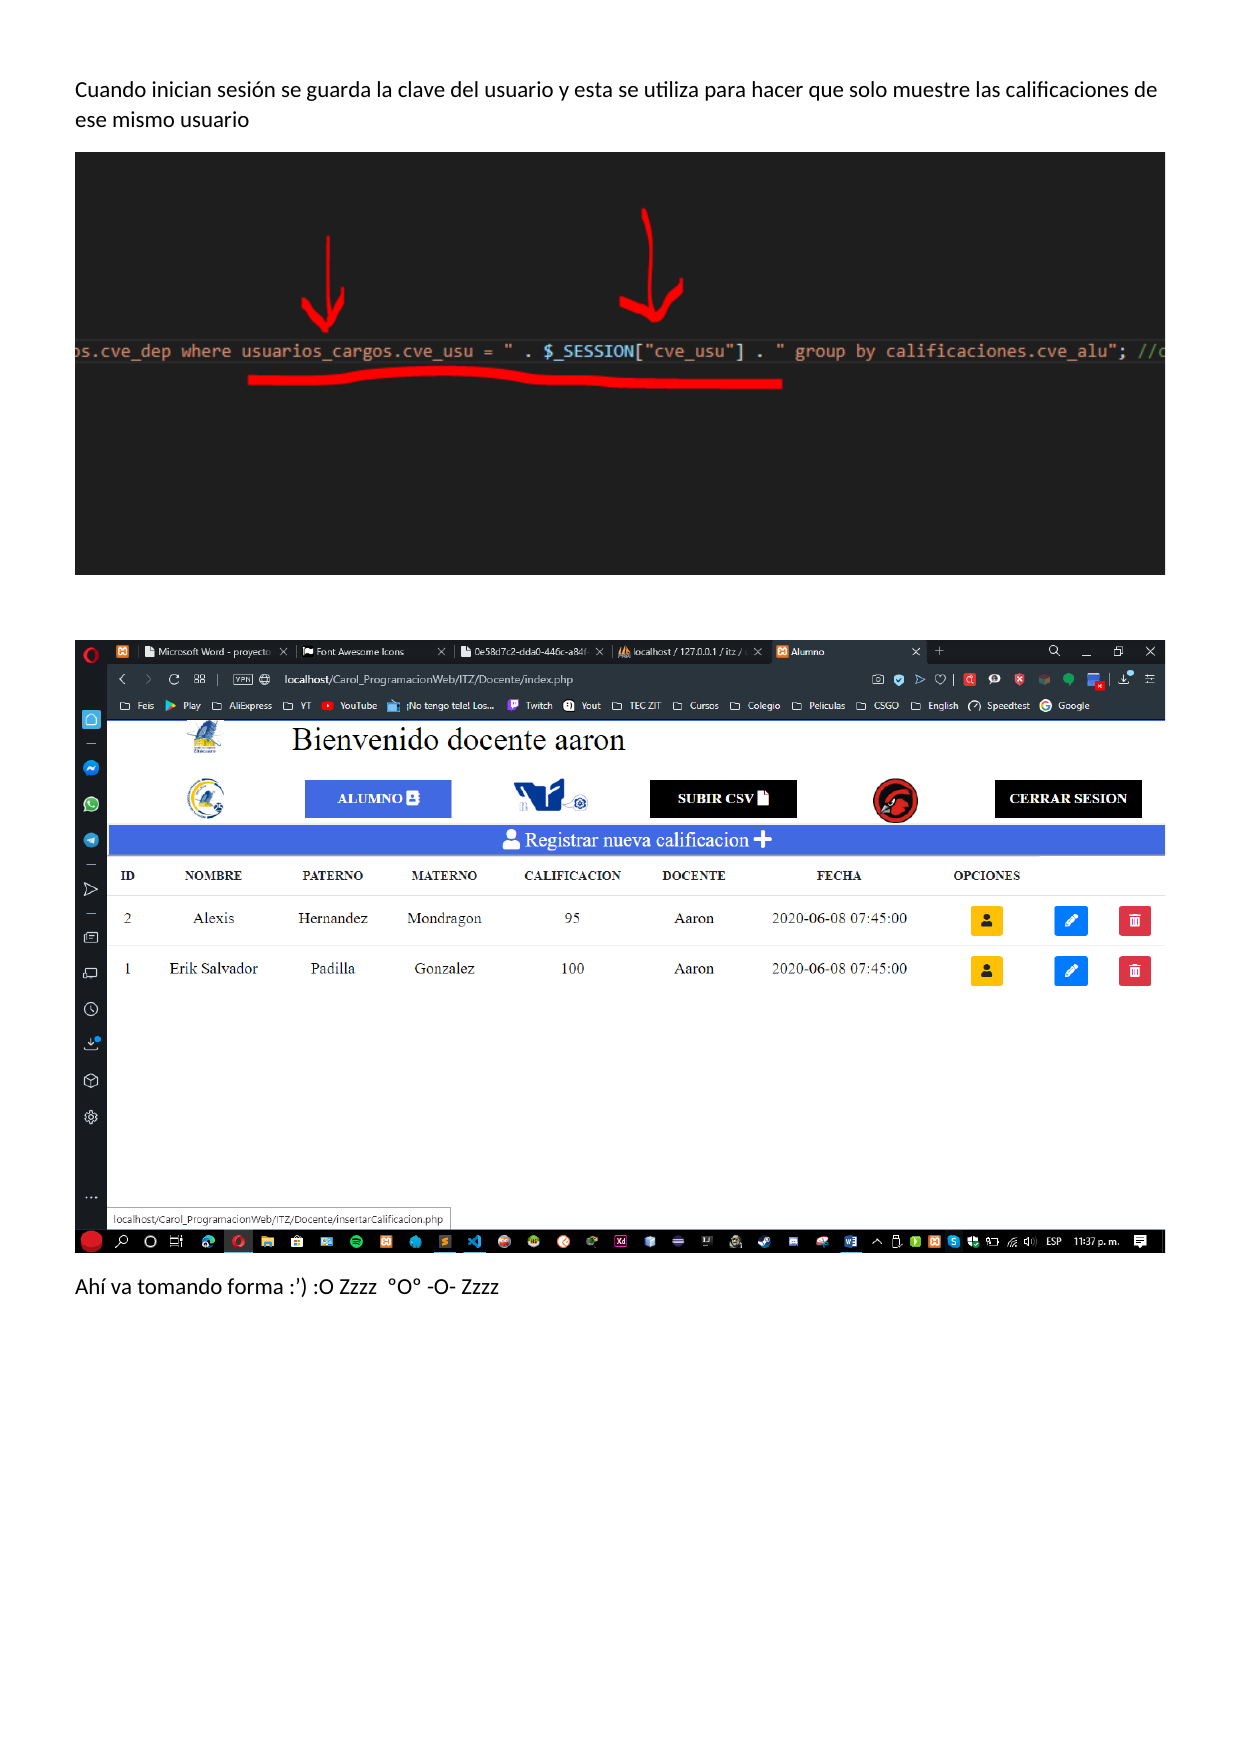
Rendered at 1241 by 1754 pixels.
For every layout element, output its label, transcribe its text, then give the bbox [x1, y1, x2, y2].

picture [75, 640, 1166, 1253]
text Cuando inician sesión se guarda la clave del usuario y esta se utiliza para hacer que solo muestre las calificaciones de ese mismo usuario [75, 75, 1165, 133]
picture [75, 152, 1166, 575]
text Ahí va tomando forma :’) :O Zzzz ºOº -O- Zzzz [75, 1272, 1165, 1300]
